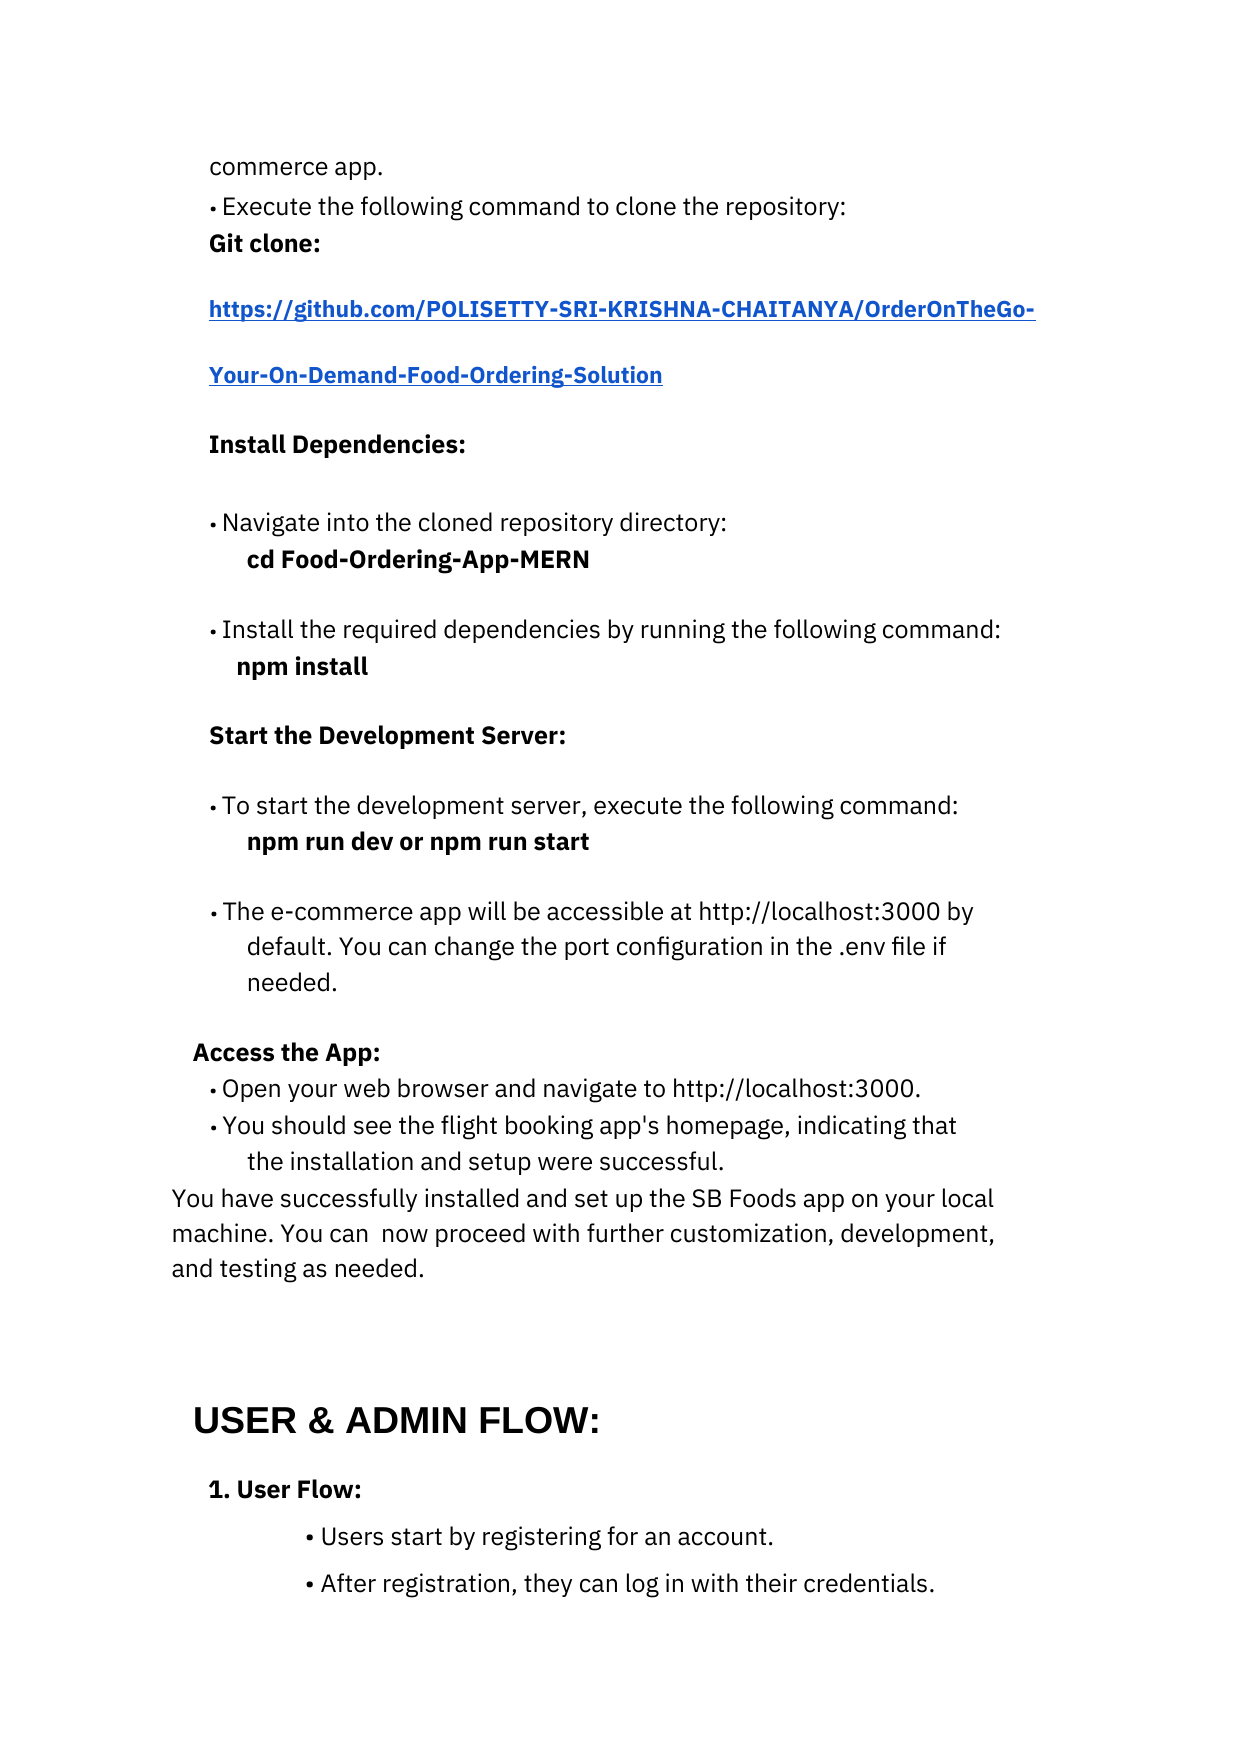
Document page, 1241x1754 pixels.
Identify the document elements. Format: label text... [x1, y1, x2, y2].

text • Install the required dependencies by running the following command: [209, 613, 1090, 646]
text cd Food-Ordering-App-MERN [247, 543, 1090, 575]
text Start the Development Server: [209, 719, 1090, 751]
text • Open your web browser and navigate to http://localhost:3000. [209, 1072, 1090, 1104]
text • You should see the flight booking app's homepage, indicating that the installation and setup were successful. [209, 1109, 964, 1177]
text • The e-commerce app will be accessible at http://localhost:3000 by default. You can change the port configuration in the .env file if needed. [210, 895, 989, 998]
text npm install [236, 649, 1090, 682]
subtitle USER & ADMIN FLOW: [193, 1398, 1090, 1441]
text Git clone: https://github.com/POLISETTY-SRI-KRISHNA-CHAITANYA/OrderOnTheGo-Your-On-Demand-Food-Ordering-Solution Install Dependencies: [208, 226, 1058, 460]
text • Execute the following command to clone the repository: [209, 189, 861, 222]
text • Navigate into the cloned repository directory: [209, 506, 1090, 539]
text • To start the development server, execute the following command: [209, 788, 1090, 821]
text • Users start by registering for an account. [304, 1520, 1090, 1552]
text Access the App: [192, 1036, 1090, 1068]
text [209, 150, 861, 182]
text 1. User Flow: [208, 1473, 1090, 1505]
text You have successfully installed and set up the SB Foods app on your local machine. You can now proceed with further customization, development, and testing as needed. [171, 1182, 1019, 1284]
text • After registration, they can log in with their credentials. [304, 1567, 1090, 1599]
text npm run dev or npm run start [247, 825, 1090, 857]
